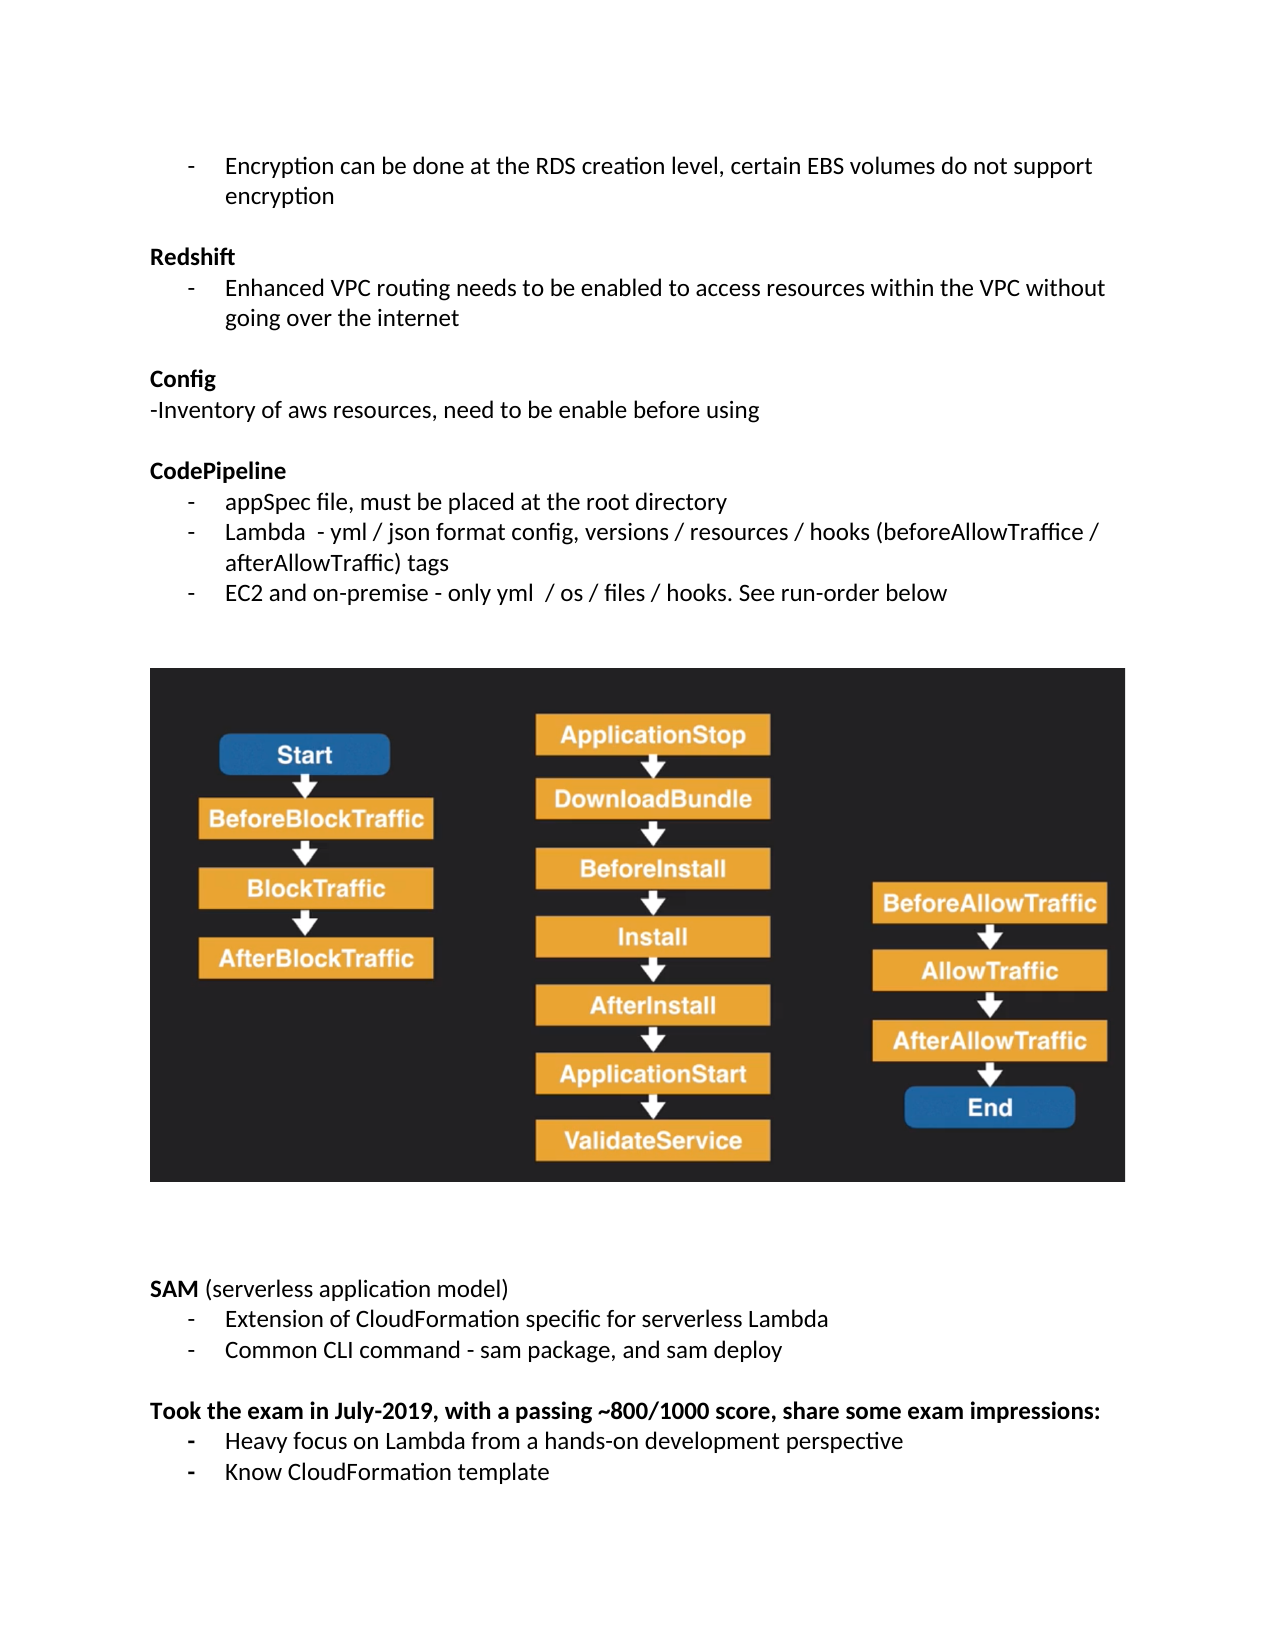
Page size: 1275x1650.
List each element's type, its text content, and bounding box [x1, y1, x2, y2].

text Took the exam in July-2019, with a passing ~800/1000 score, share some exam impressions: [150, 1395, 1125, 1426]
list Enhanced VPC routing needs to be enabled to access resources within the VPC without going over the internet [187, 272, 1125, 333]
text -Inventory of aws resources, need to be enable before using [150, 394, 1125, 425]
list EC2 and on-premise - only yml / os / files / hooks. See run-order below [187, 577, 1125, 608]
list Encryption can be done at the RDS creation level, certain EBS volumes do not support encryption [187, 150, 1125, 211]
text SAM (serverless application model) [150, 1273, 1125, 1303]
list Common CLI command - sam package, and sam deploy [187, 1334, 1125, 1364]
picture [150, 668, 1125, 1182]
text CodePipeline [150, 455, 1125, 486]
list Extension of CloudFormation specific for serverless Lambda [187, 1303, 1125, 1334]
text Redshift [150, 242, 1125, 272]
text Config [150, 364, 1125, 394]
list Know CloudFormation template [187, 1456, 1125, 1487]
list Lambda - yml / json format config, versions / resources / hooks (beforeAllowTraffice / afterAllowTraffic) tags [187, 516, 1125, 577]
list Heavy focus on Lambda from a hands-on development perspective [187, 1426, 1125, 1456]
list appSpec file, must be placed at the root directory [187, 486, 1125, 516]
